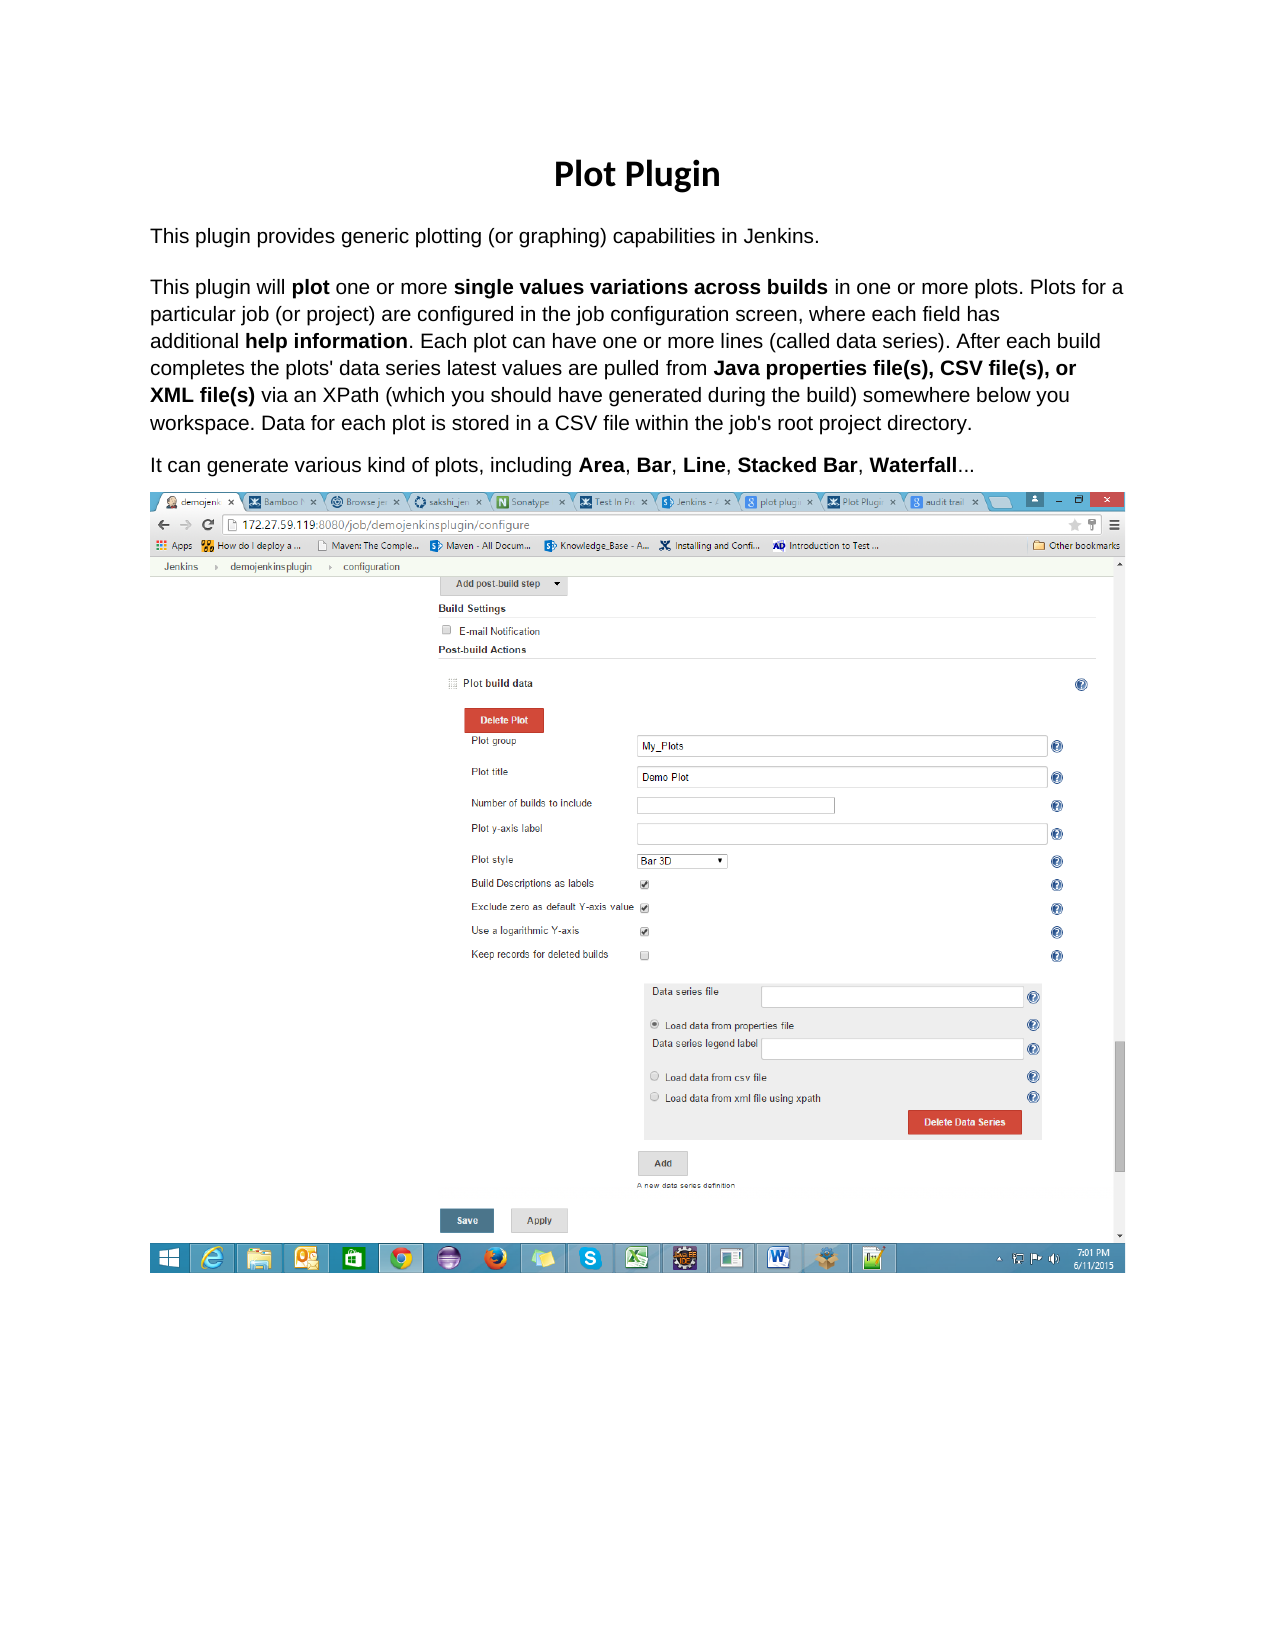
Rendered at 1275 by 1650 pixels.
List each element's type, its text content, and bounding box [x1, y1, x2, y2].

text This plugin will plot one or more single values variations across builds in one or more plots. Plots for a particular job (or project) are configured in the job configuration screen, where each field has additional help information. Each plot can have one or more lines (called data series). After each build completes the plots' data series latest values are pulled from Java properties file(s), CSV file(s), or XML file(s) via an XPath (which you should have generated during the build) somewhere below you workspace. Data for each plot is stored in a CSV file within the job's root project directory. [150, 272, 1125, 434]
text This plugin provides generic plotting (or graphing) capabilities in Jenkins. [150, 223, 1125, 247]
picture [150, 492, 1125, 1273]
text Plot Plugin [150, 150, 1125, 196]
text It can generate various kind of plots, including Area, Bar, Line, Stacked Bar, Waterfall... [150, 450, 1125, 477]
